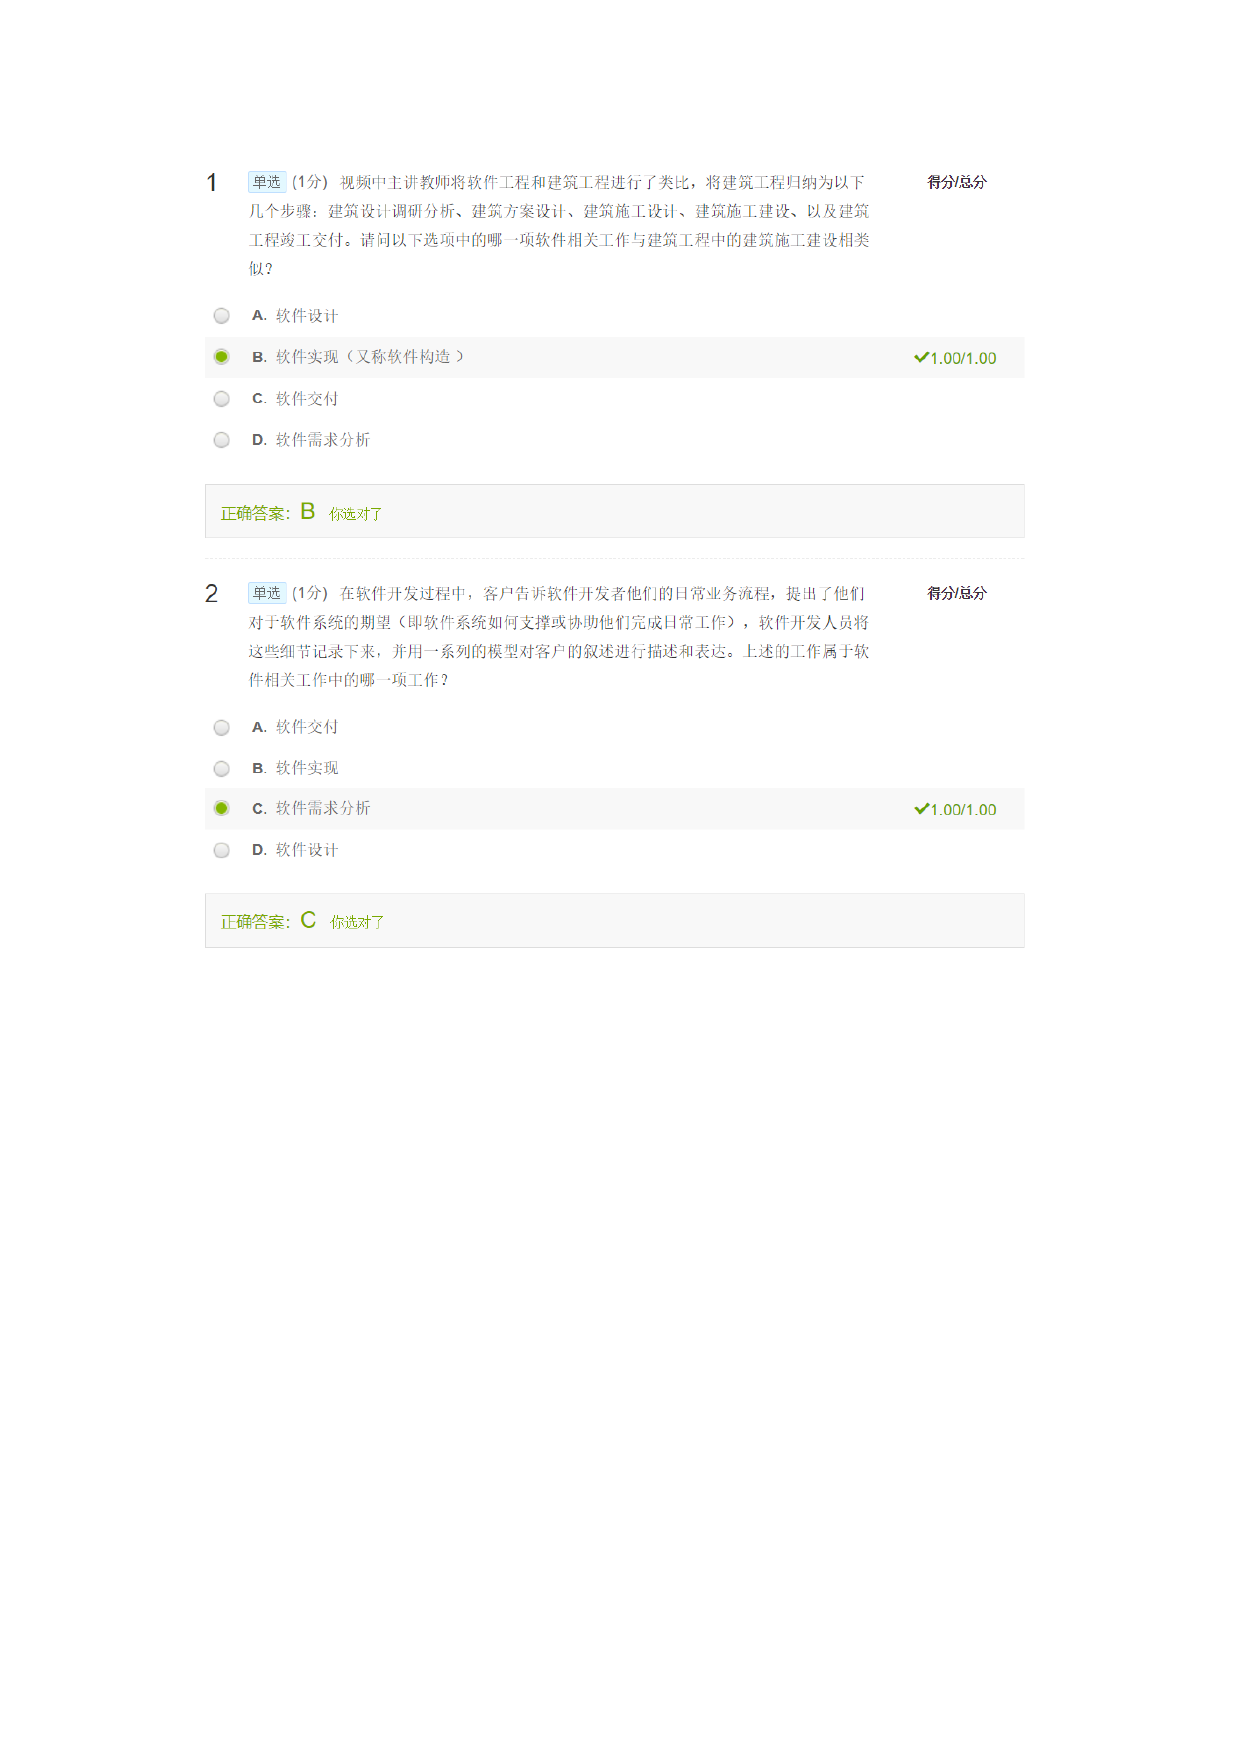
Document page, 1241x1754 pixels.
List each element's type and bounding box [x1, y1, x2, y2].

picture [187, 162, 1053, 957]
